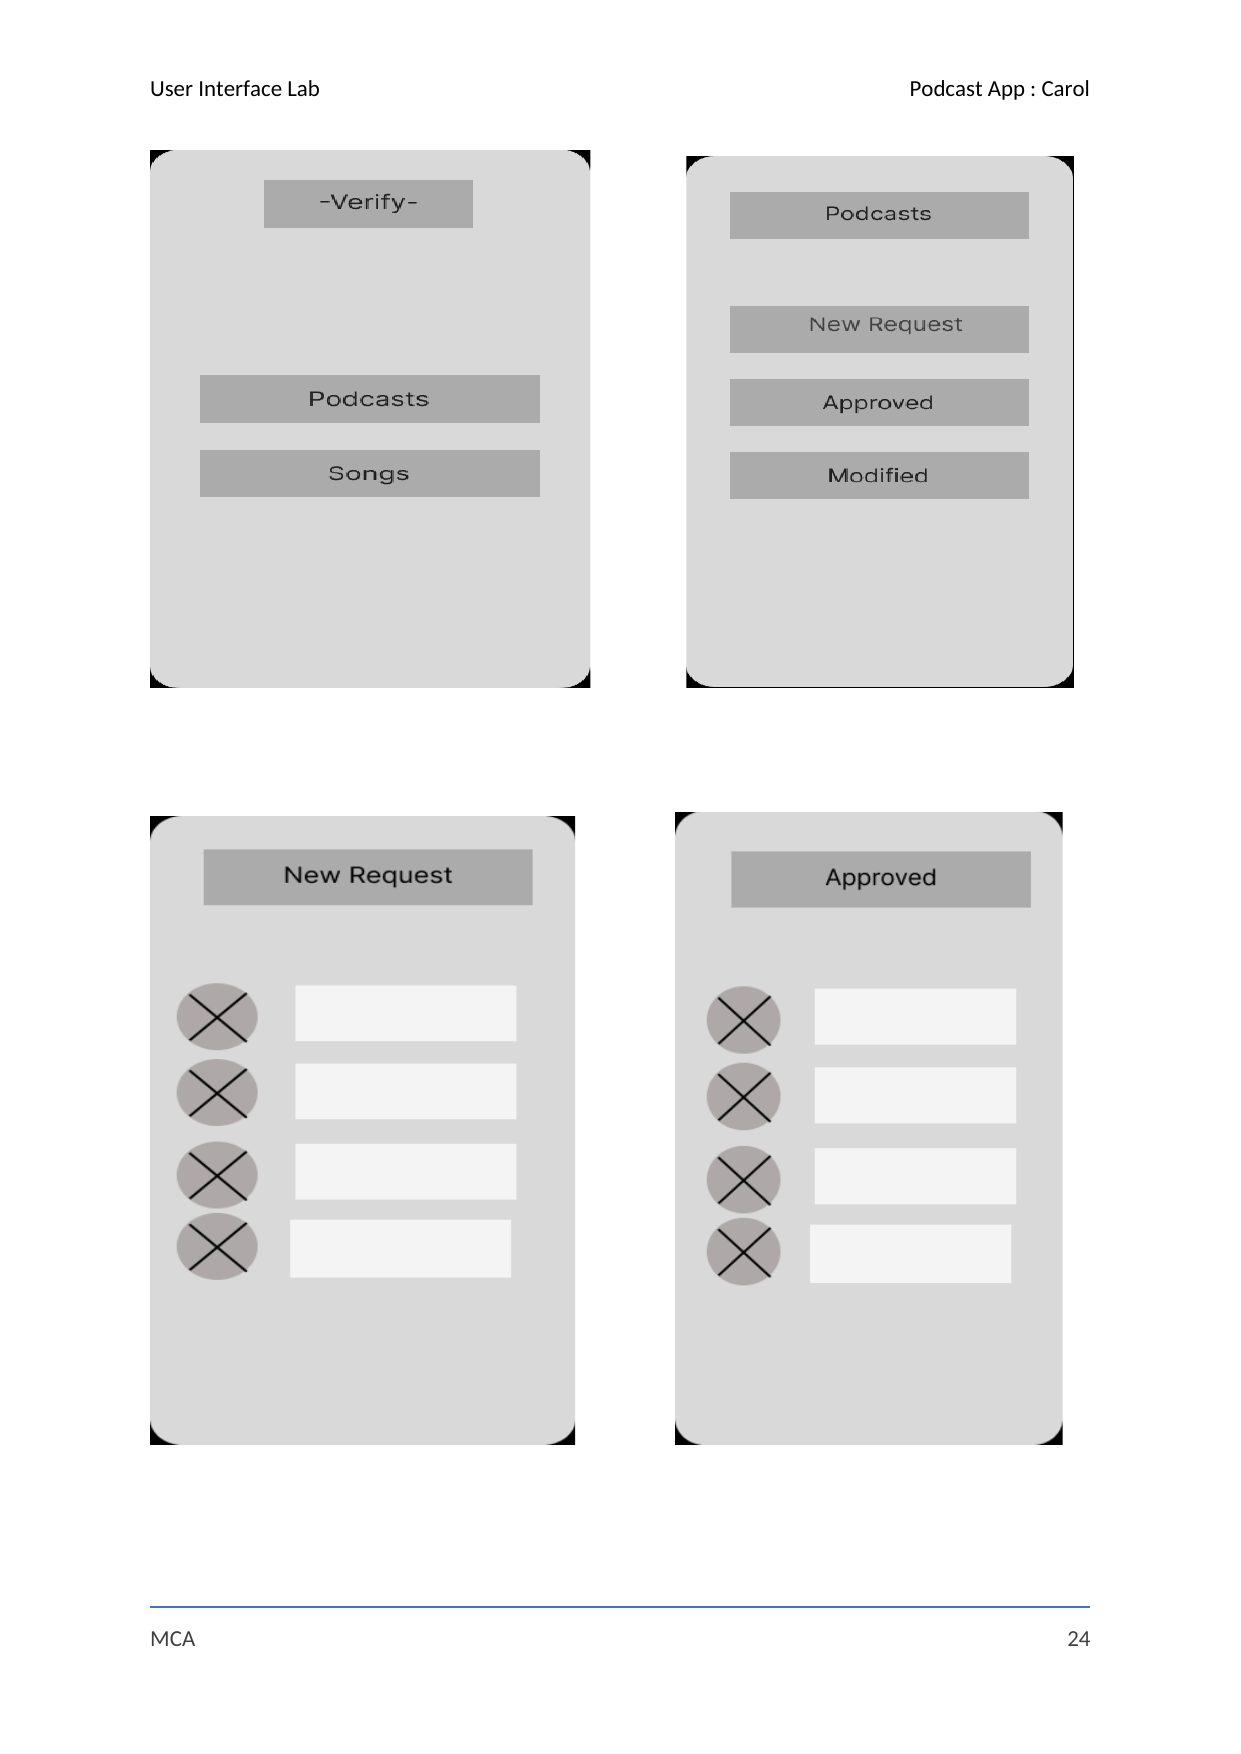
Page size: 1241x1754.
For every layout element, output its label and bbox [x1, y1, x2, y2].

picture [686, 156, 1074, 688]
picture [150, 150, 591, 688]
picture [150, 816, 575, 1445]
picture [675, 812, 1063, 1445]
